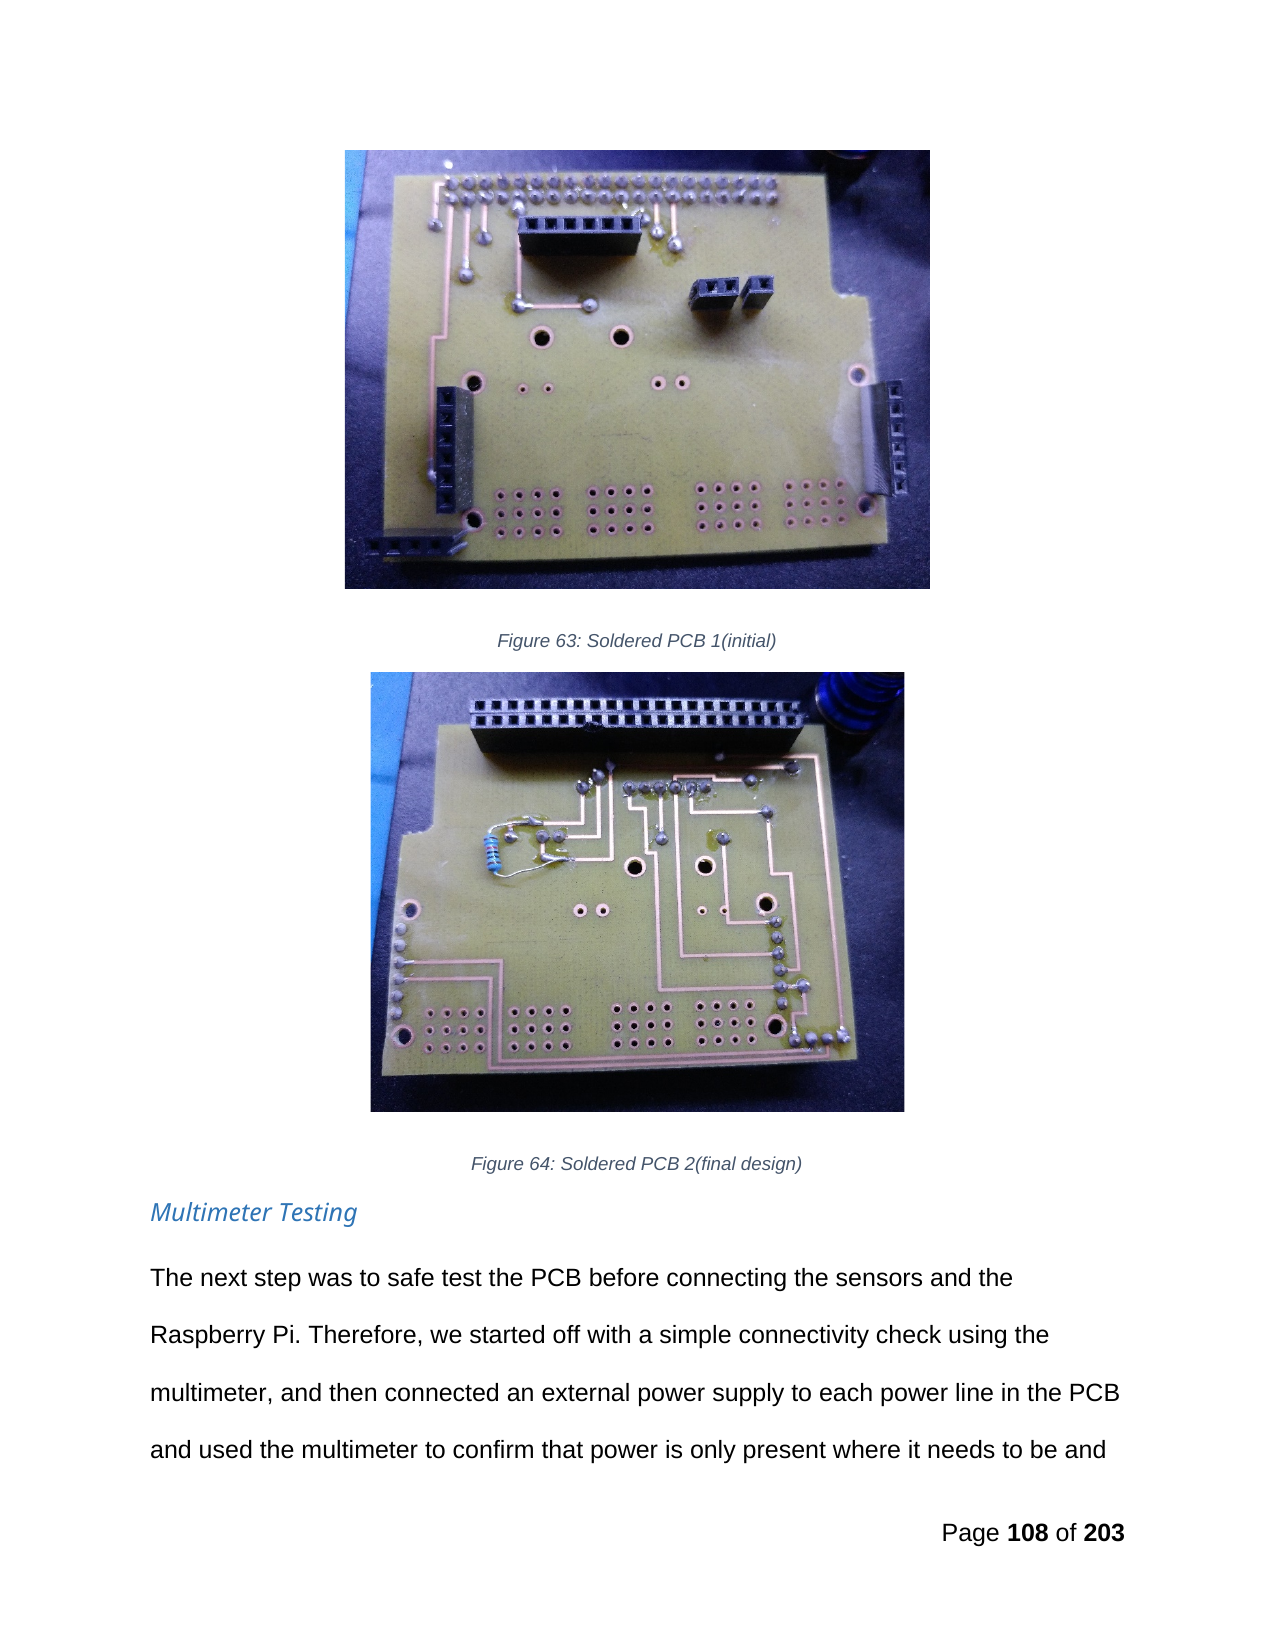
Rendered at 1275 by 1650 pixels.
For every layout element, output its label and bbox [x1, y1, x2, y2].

picture [370, 672, 905, 1112]
picture [344, 150, 930, 589]
